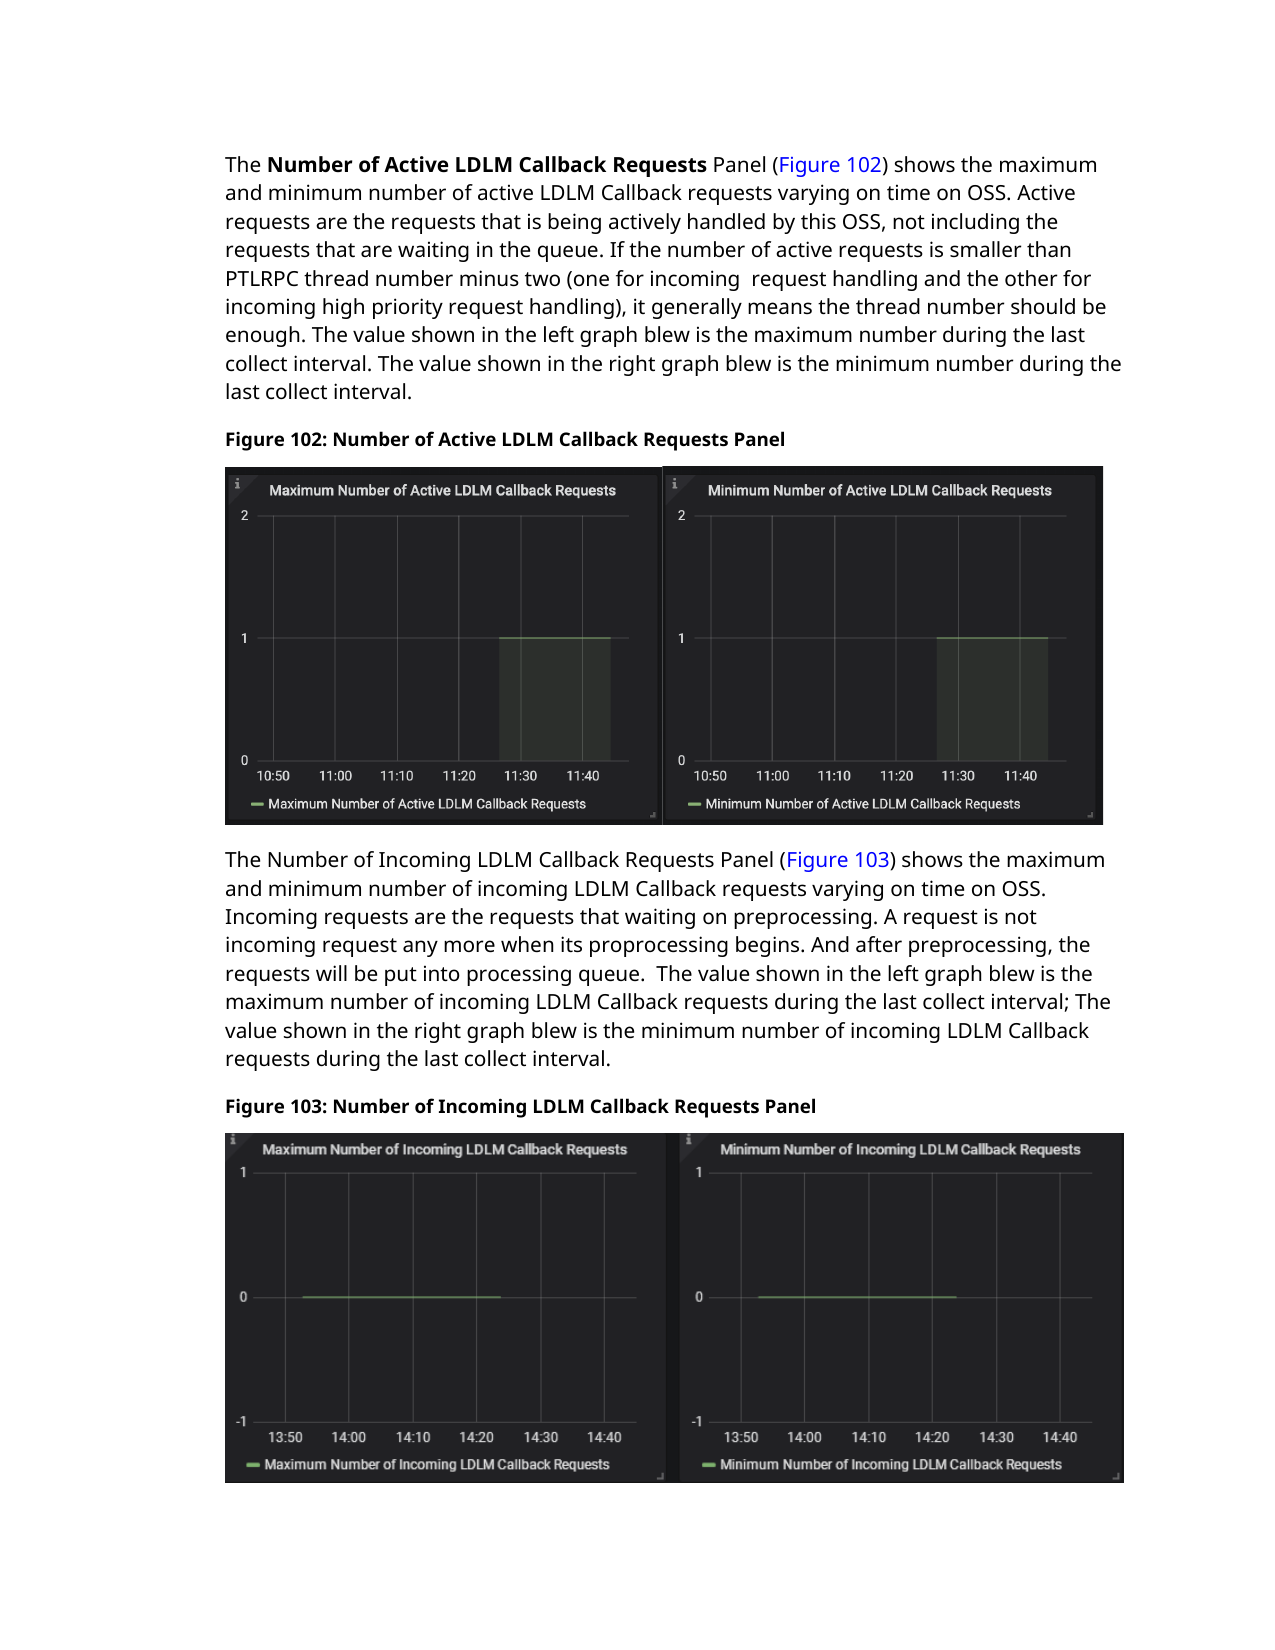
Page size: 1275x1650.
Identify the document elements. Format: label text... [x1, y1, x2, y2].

text The Number of Active LDLM Callback Requests Panel (Figure 102) shows the maximum and minimum number of active LDLM Callback requests varying on time on OSS. Active requests are the requests that is being actively handled by this OSS, not including the requests that are waiting in the queue. If the number of active requests is smaller than PTLRPC thread number minus two (one for incoming request handling and the other for incoming high priority request handling), it generally means the thread number should be enough. The value shown in the left graph blew is the maximum number during the last collect interval. The value shown in the right graph blew is the minimum number during the last collect interval. [225, 150, 1125, 406]
text Figure 102: Number of Active LDLM Callback Requests Panel [225, 427, 1125, 452]
text The Number of Incoming LDLM Callback Requests Panel (Figure 103) shows the maximum and minimum number of incoming LDLM Callback requests varying on time on OSS. Incoming requests are the requests that waiting on preprocessing. A request is not incoming request any more when its proprocessing begins. And after preprocessing, the requests will be put into processing queue. The value shown in the left graph blew is the maximum number of incoming LDLM Callback requests during the last collect interval; The value shown in the right graph blew is the minimum number of incoming LDLM Callback requests during the last collect interval. [225, 845, 1125, 1073]
picture [225, 466, 1104, 825]
text Figure 103: Number of Incoming LDLM Callback Requests Panel [225, 1094, 1125, 1119]
picture [225, 1133, 1124, 1483]
